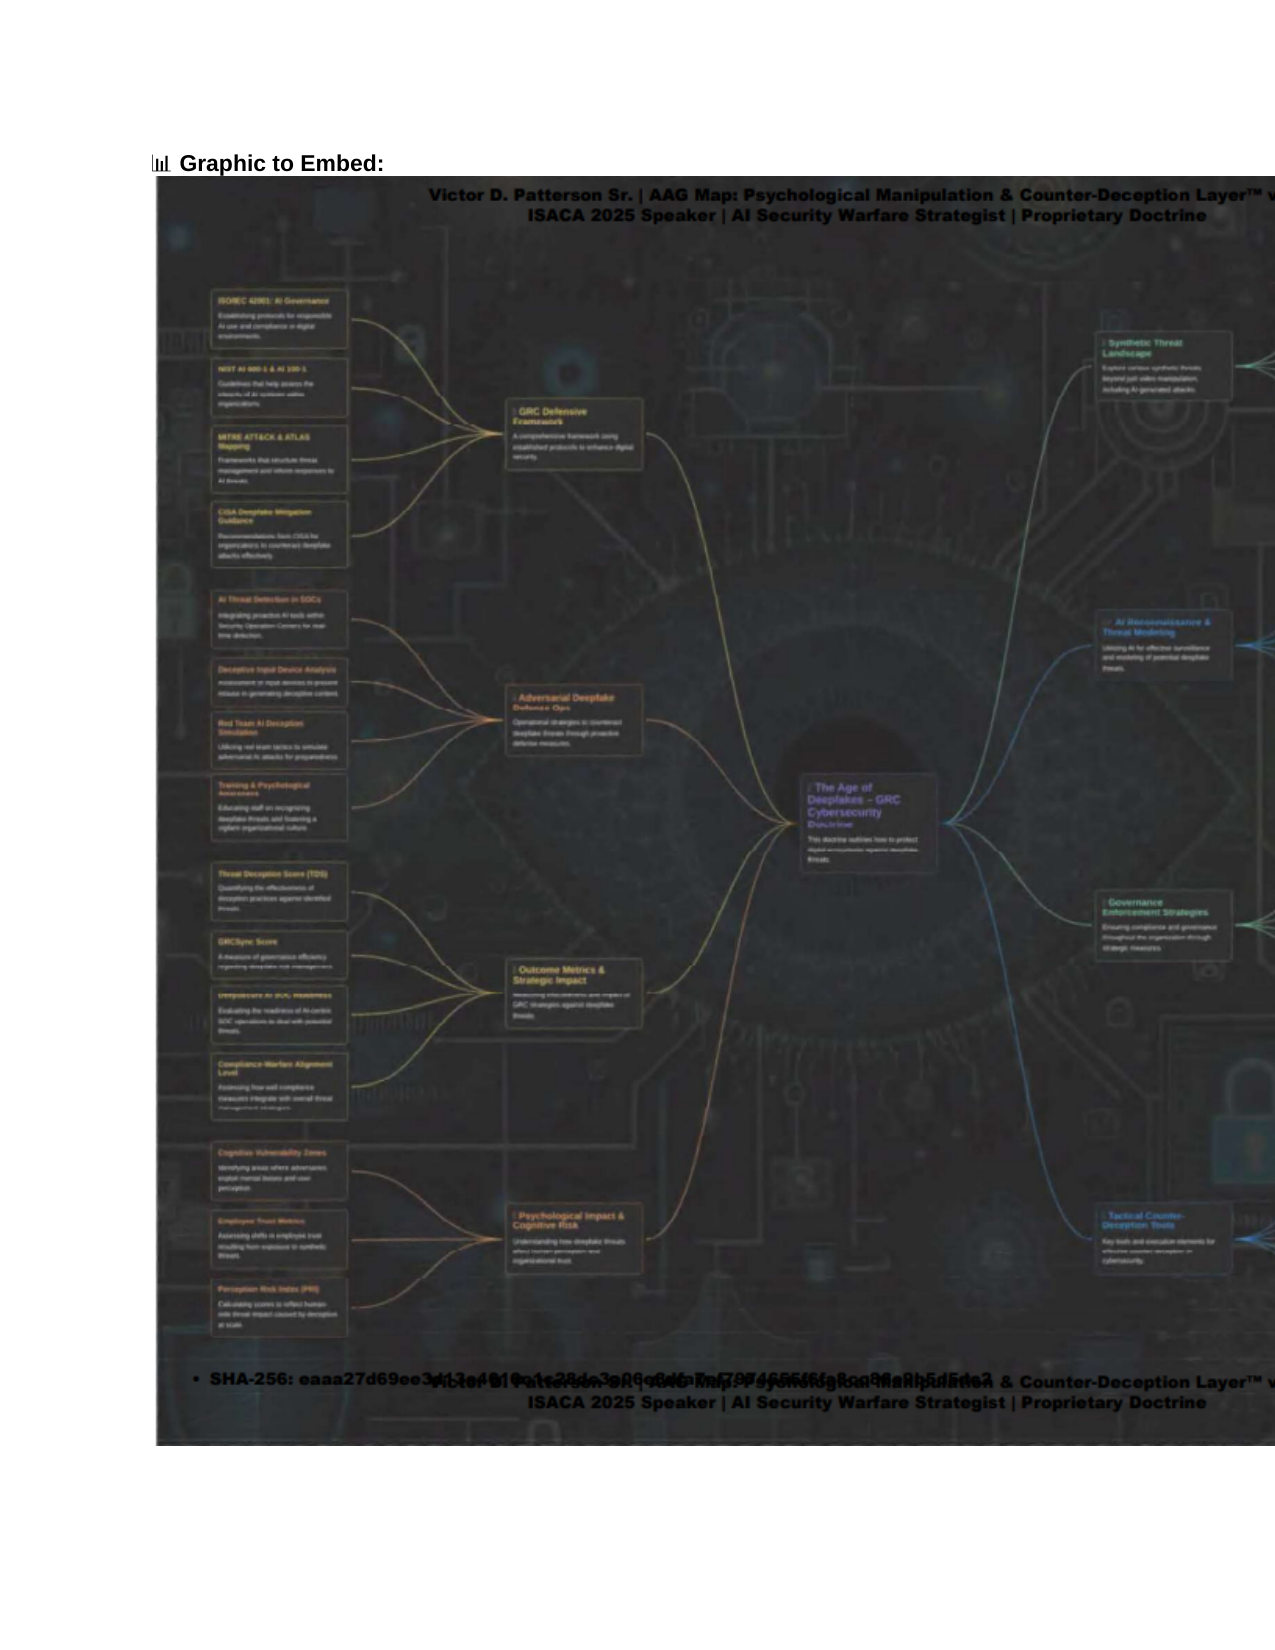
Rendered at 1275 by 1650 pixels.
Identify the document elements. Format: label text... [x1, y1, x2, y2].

picture [150, 176, 1275, 1446]
text 📊 Graphic to Embed: [150, 150, 1125, 176]
